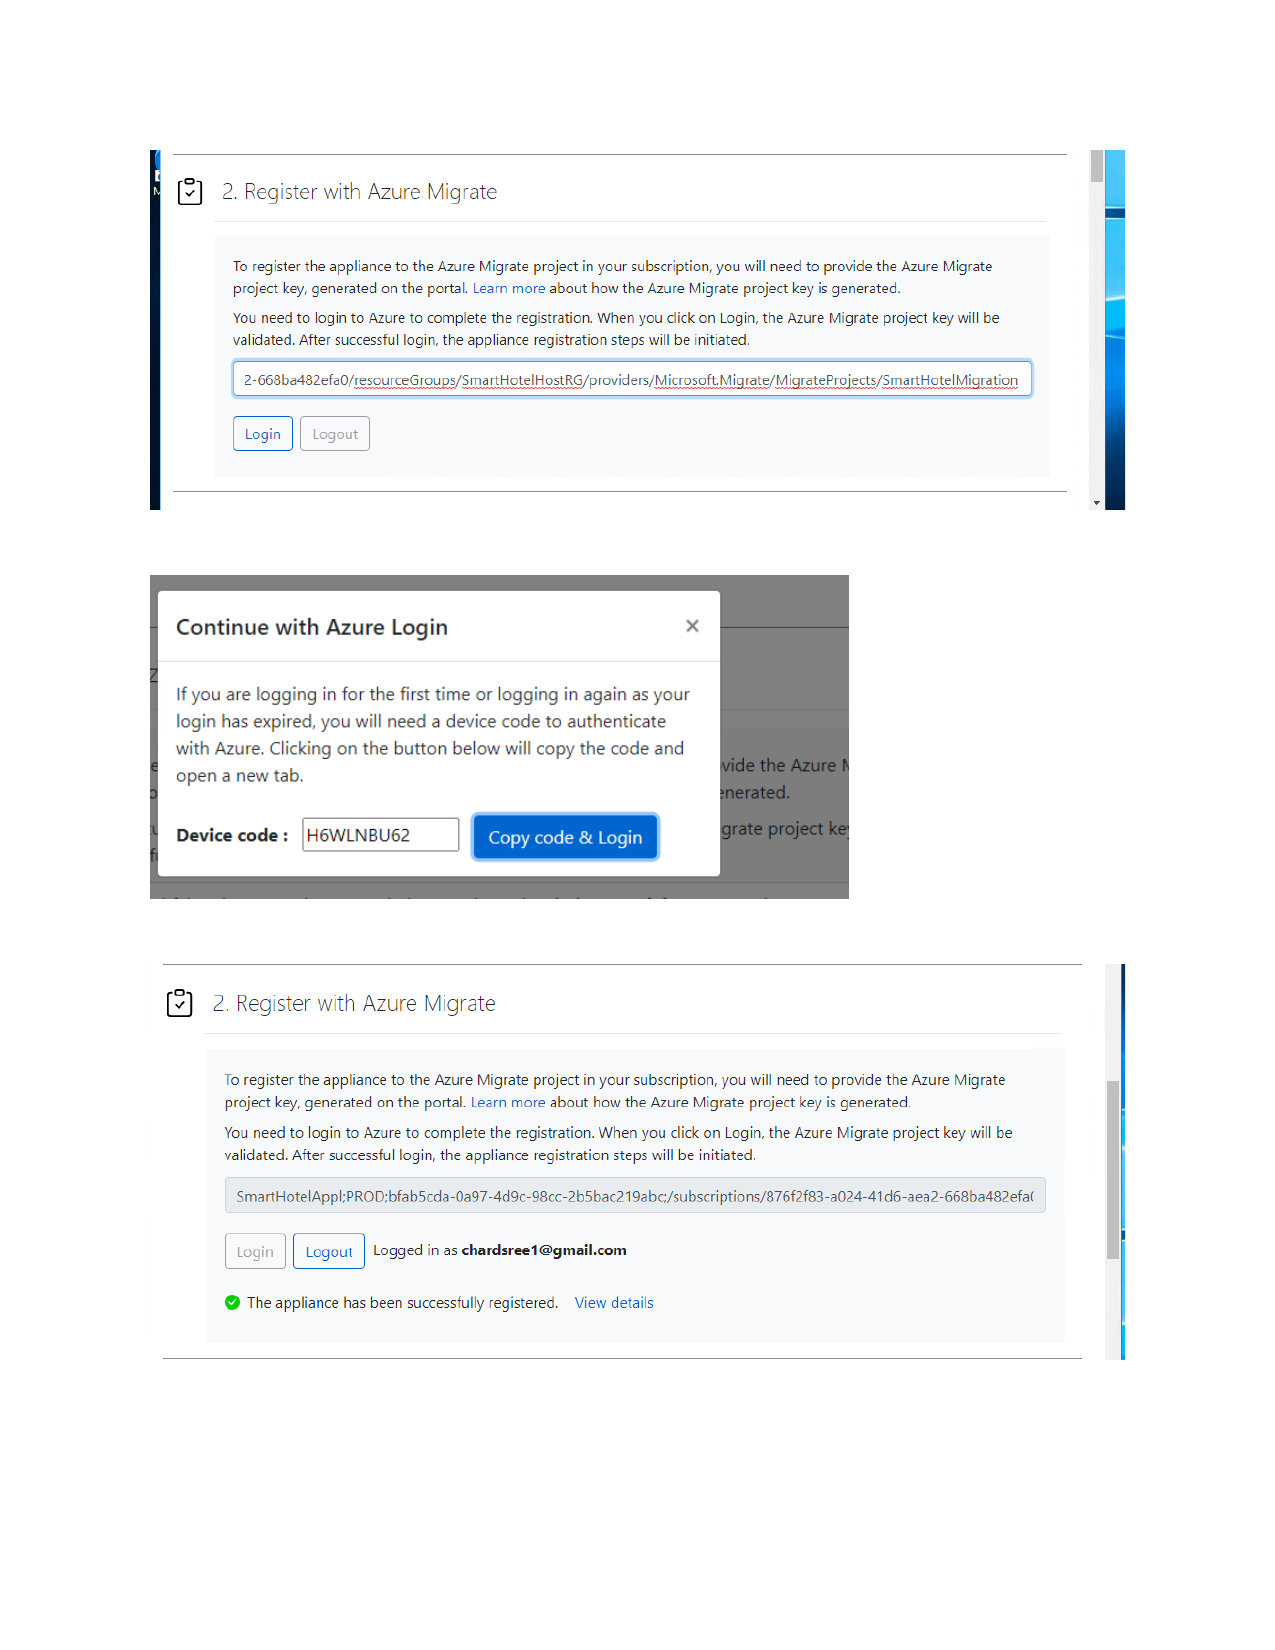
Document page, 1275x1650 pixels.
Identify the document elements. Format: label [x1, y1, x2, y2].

picture [150, 575, 849, 899]
picture [150, 964, 1125, 1360]
picture [150, 150, 1125, 510]
